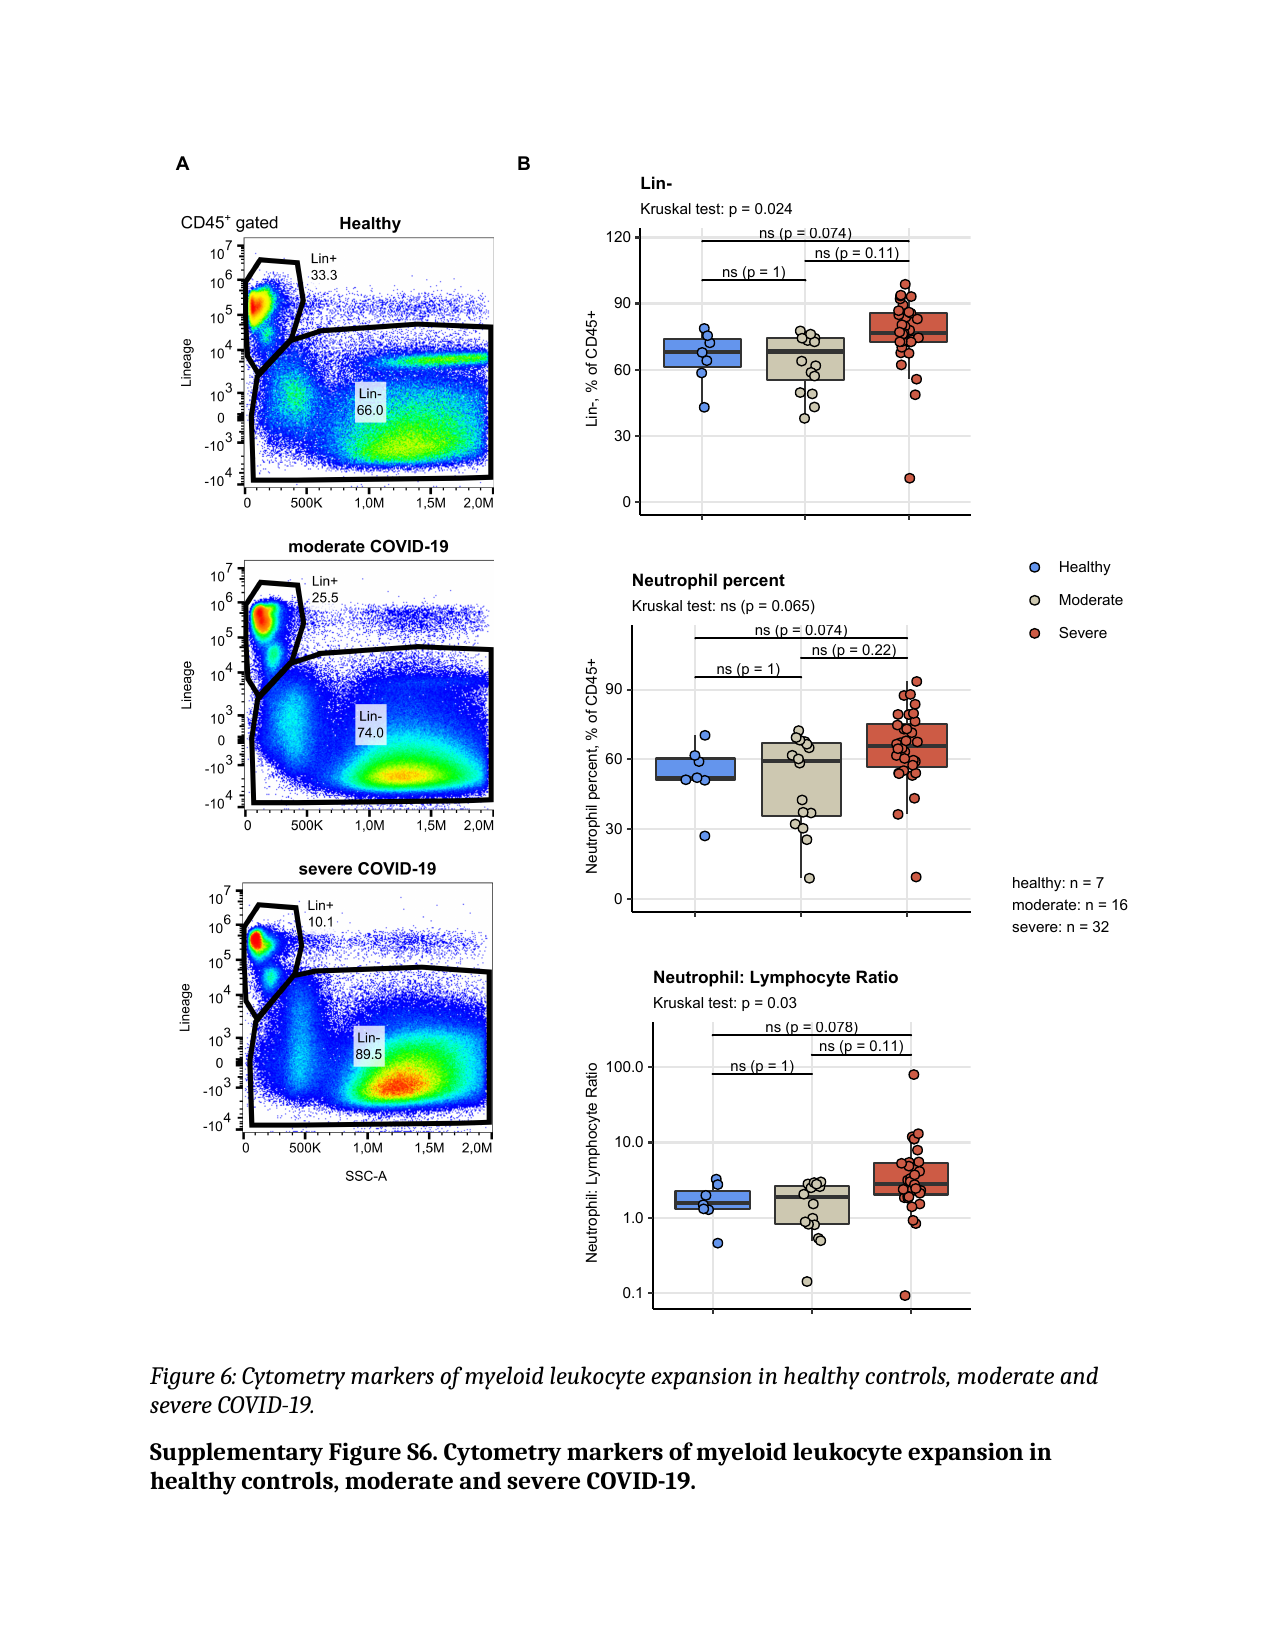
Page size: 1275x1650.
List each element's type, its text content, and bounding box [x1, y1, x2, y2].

text Figure 6: Cytometry markers of myeloid leukocyte expansion in healthy controls, moderate and severe COVID-19. [150, 1362, 1125, 1419]
text Supplementary Figure S6. Cytometry markers of myeloid leukocyte expansion in healthy controls, moderate and severe COVID-19. [150, 1438, 1125, 1496]
